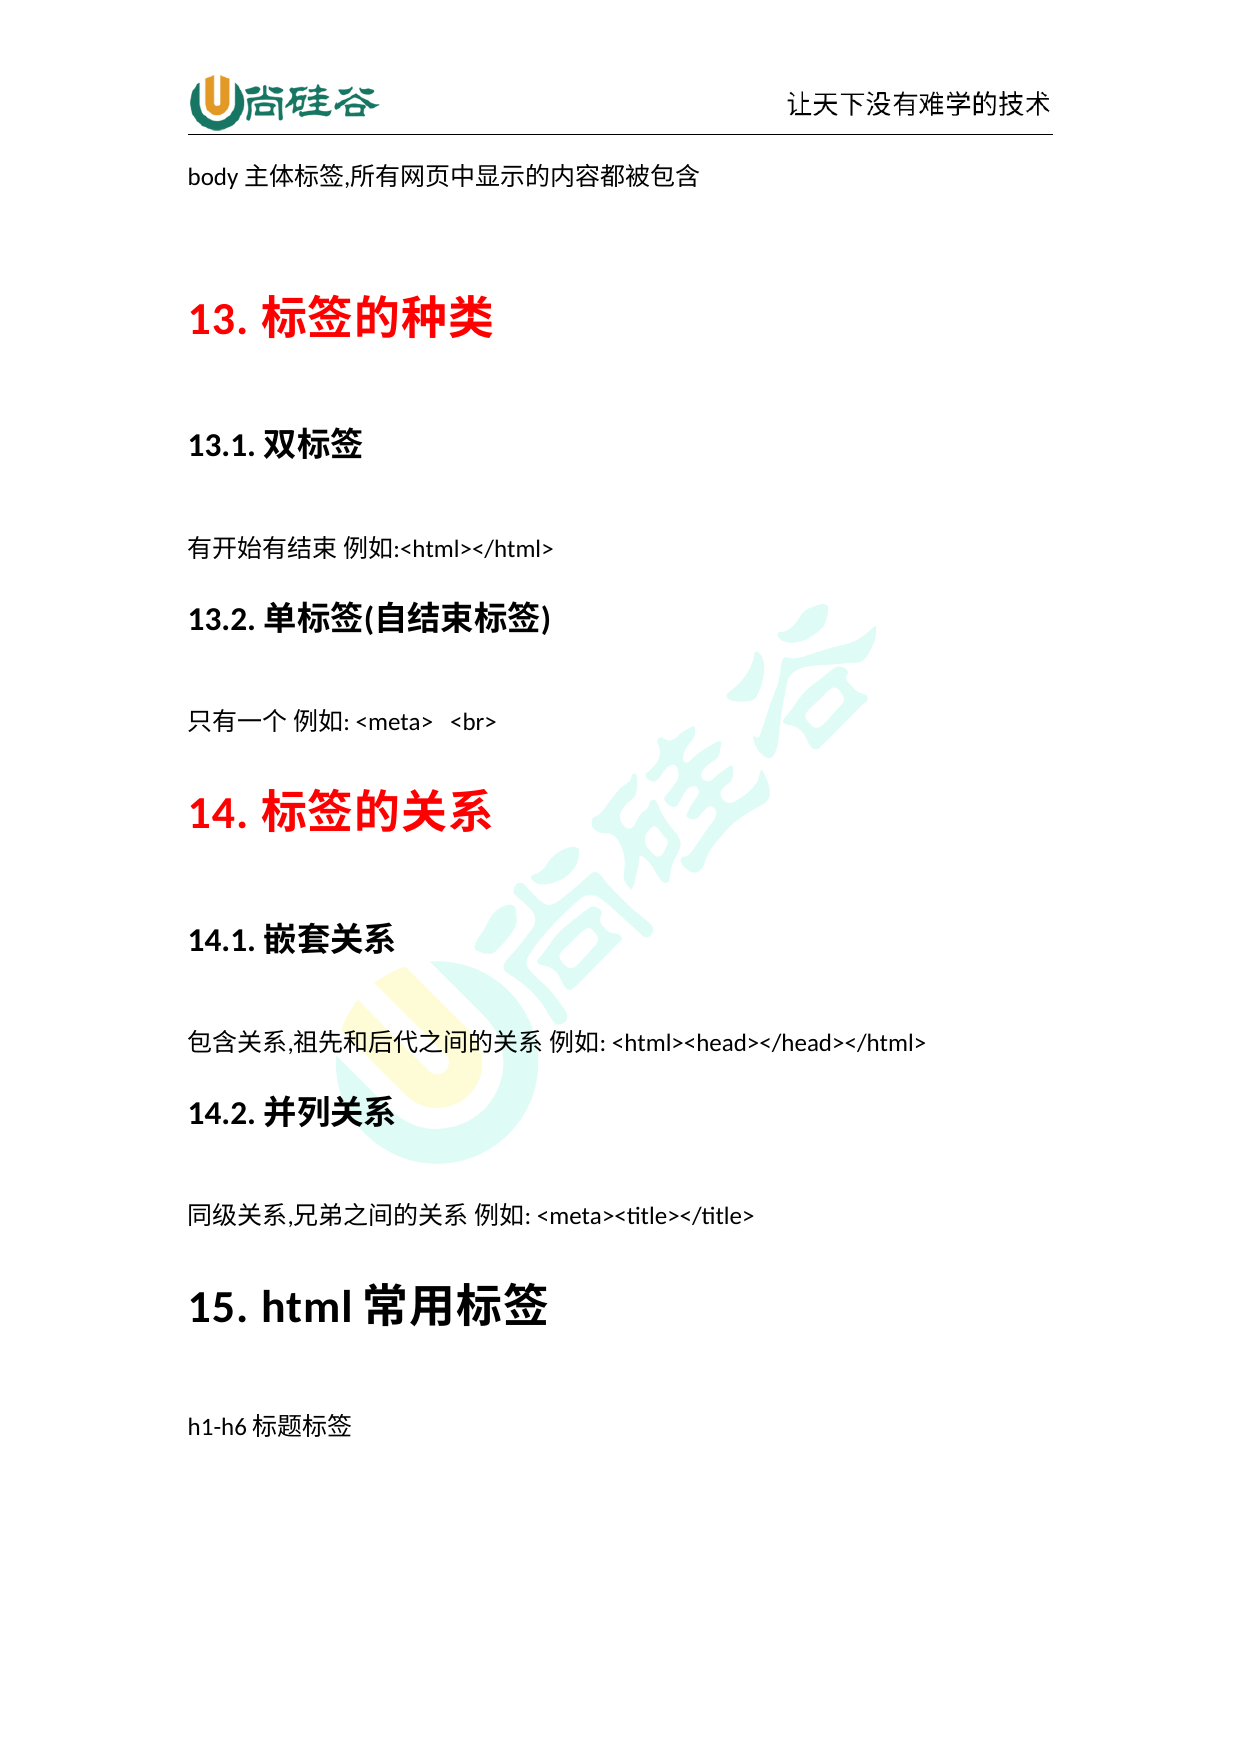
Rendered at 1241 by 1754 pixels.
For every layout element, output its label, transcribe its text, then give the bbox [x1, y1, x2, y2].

text 有开始有结束 例如:<html></html> [187, 528, 1053, 564]
subtitle 嵌套关系 [187, 912, 1053, 961]
text 包含关系,祖先和后代之间的关系 例如: <html><head></head></html> [187, 1022, 1053, 1058]
subtitle 并列关系 [187, 1086, 1053, 1134]
text body 主体标签,所有网页中显示的内容都被包含 [187, 156, 1053, 192]
subtitle 双标签 [187, 418, 1053, 466]
text 只有一个 例如: <meta> <br> [187, 702, 1053, 738]
subtitle 标签的种类 [187, 281, 1053, 348]
subtitle 标签的关系 [187, 775, 1053, 842]
text 同级关系,兄弟之间的关系 例如: <meta><title></title> [187, 1196, 1053, 1232]
subtitle 单标签(自结束标签) [187, 592, 1053, 640]
list h1-h6 标题标签 [187, 1406, 1053, 1443]
subtitle html常用标签 [187, 1269, 1053, 1336]
picture [187, 73, 1053, 132]
